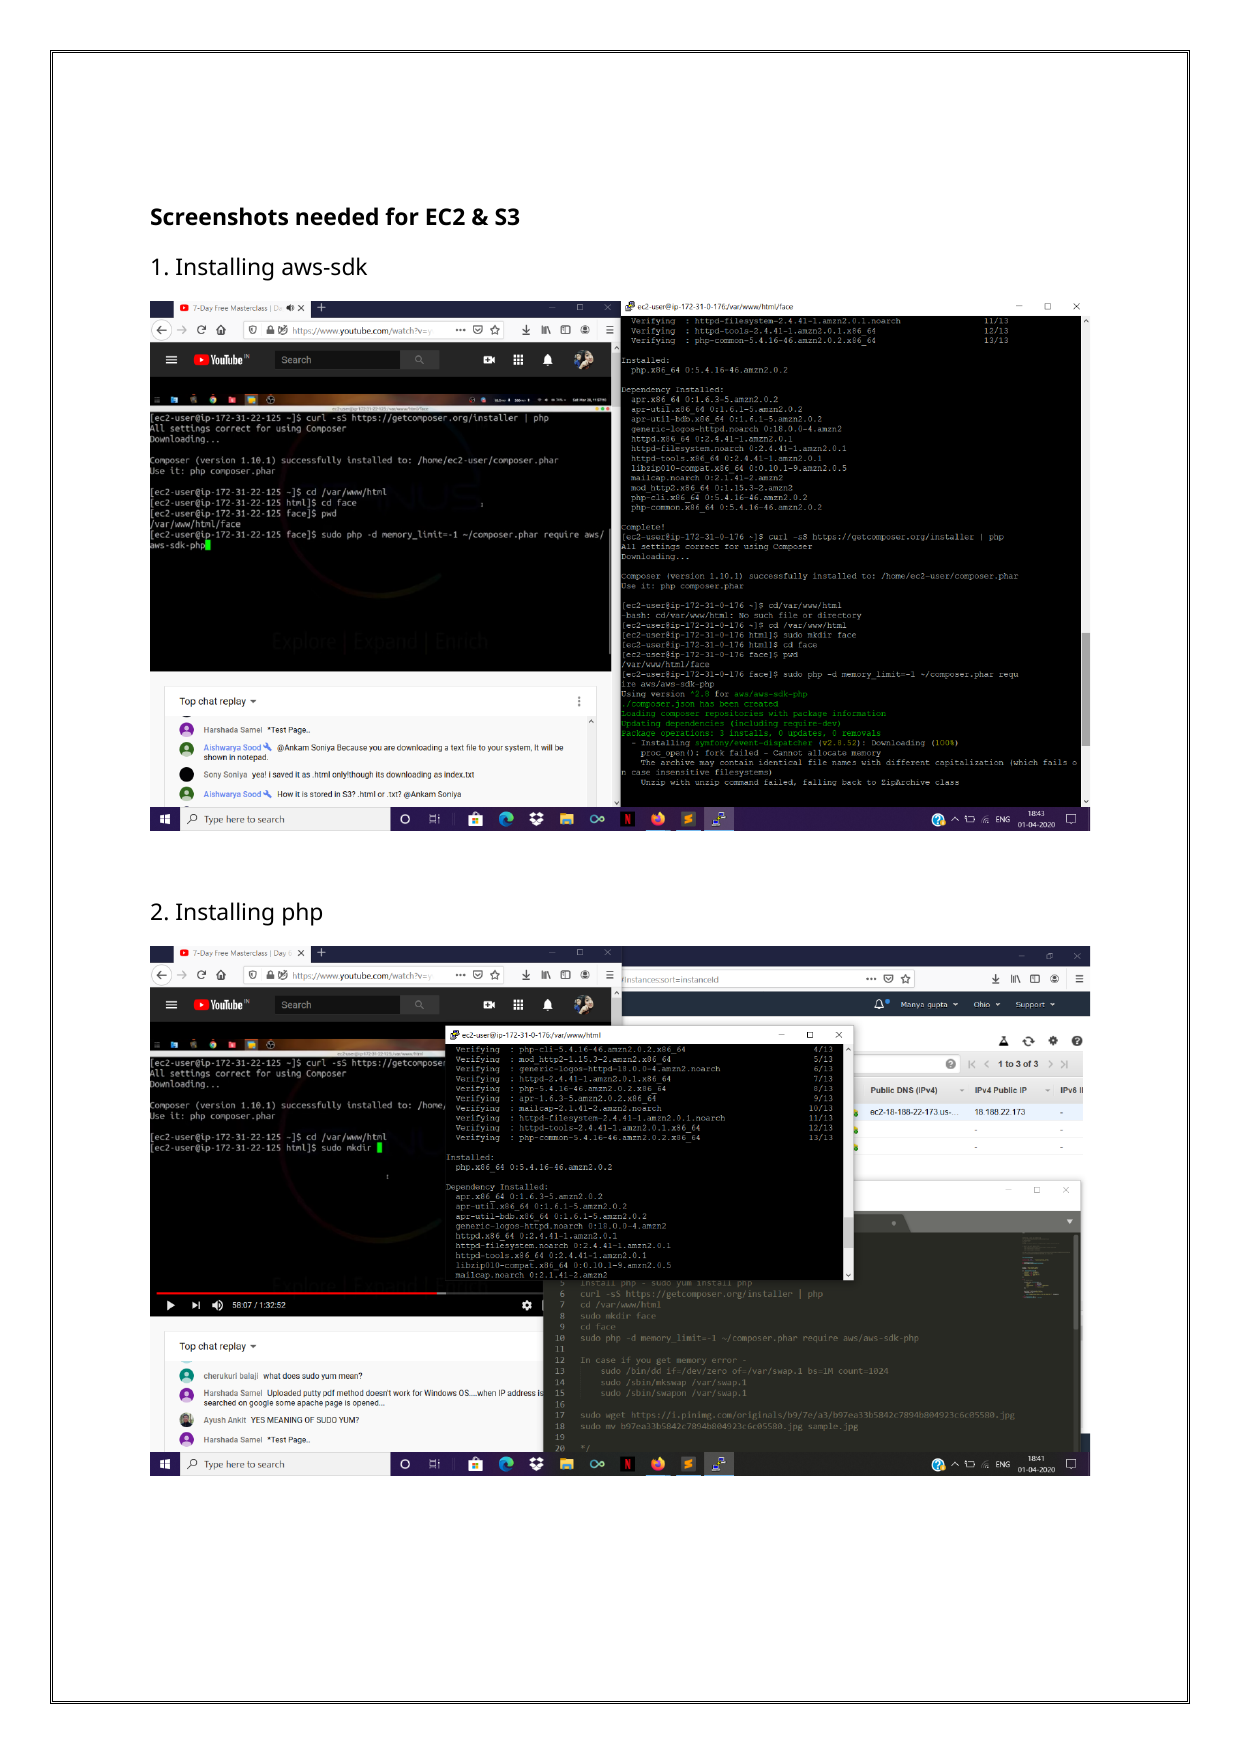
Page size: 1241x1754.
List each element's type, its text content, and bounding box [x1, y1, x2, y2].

picture [150, 301, 1091, 831]
text 2. Installing php [150, 896, 1090, 927]
text 1. Installing aws-sdk [150, 251, 1090, 282]
text Screenshots needed for EC2 & S3 [150, 200, 1090, 232]
picture [150, 946, 1091, 1476]
